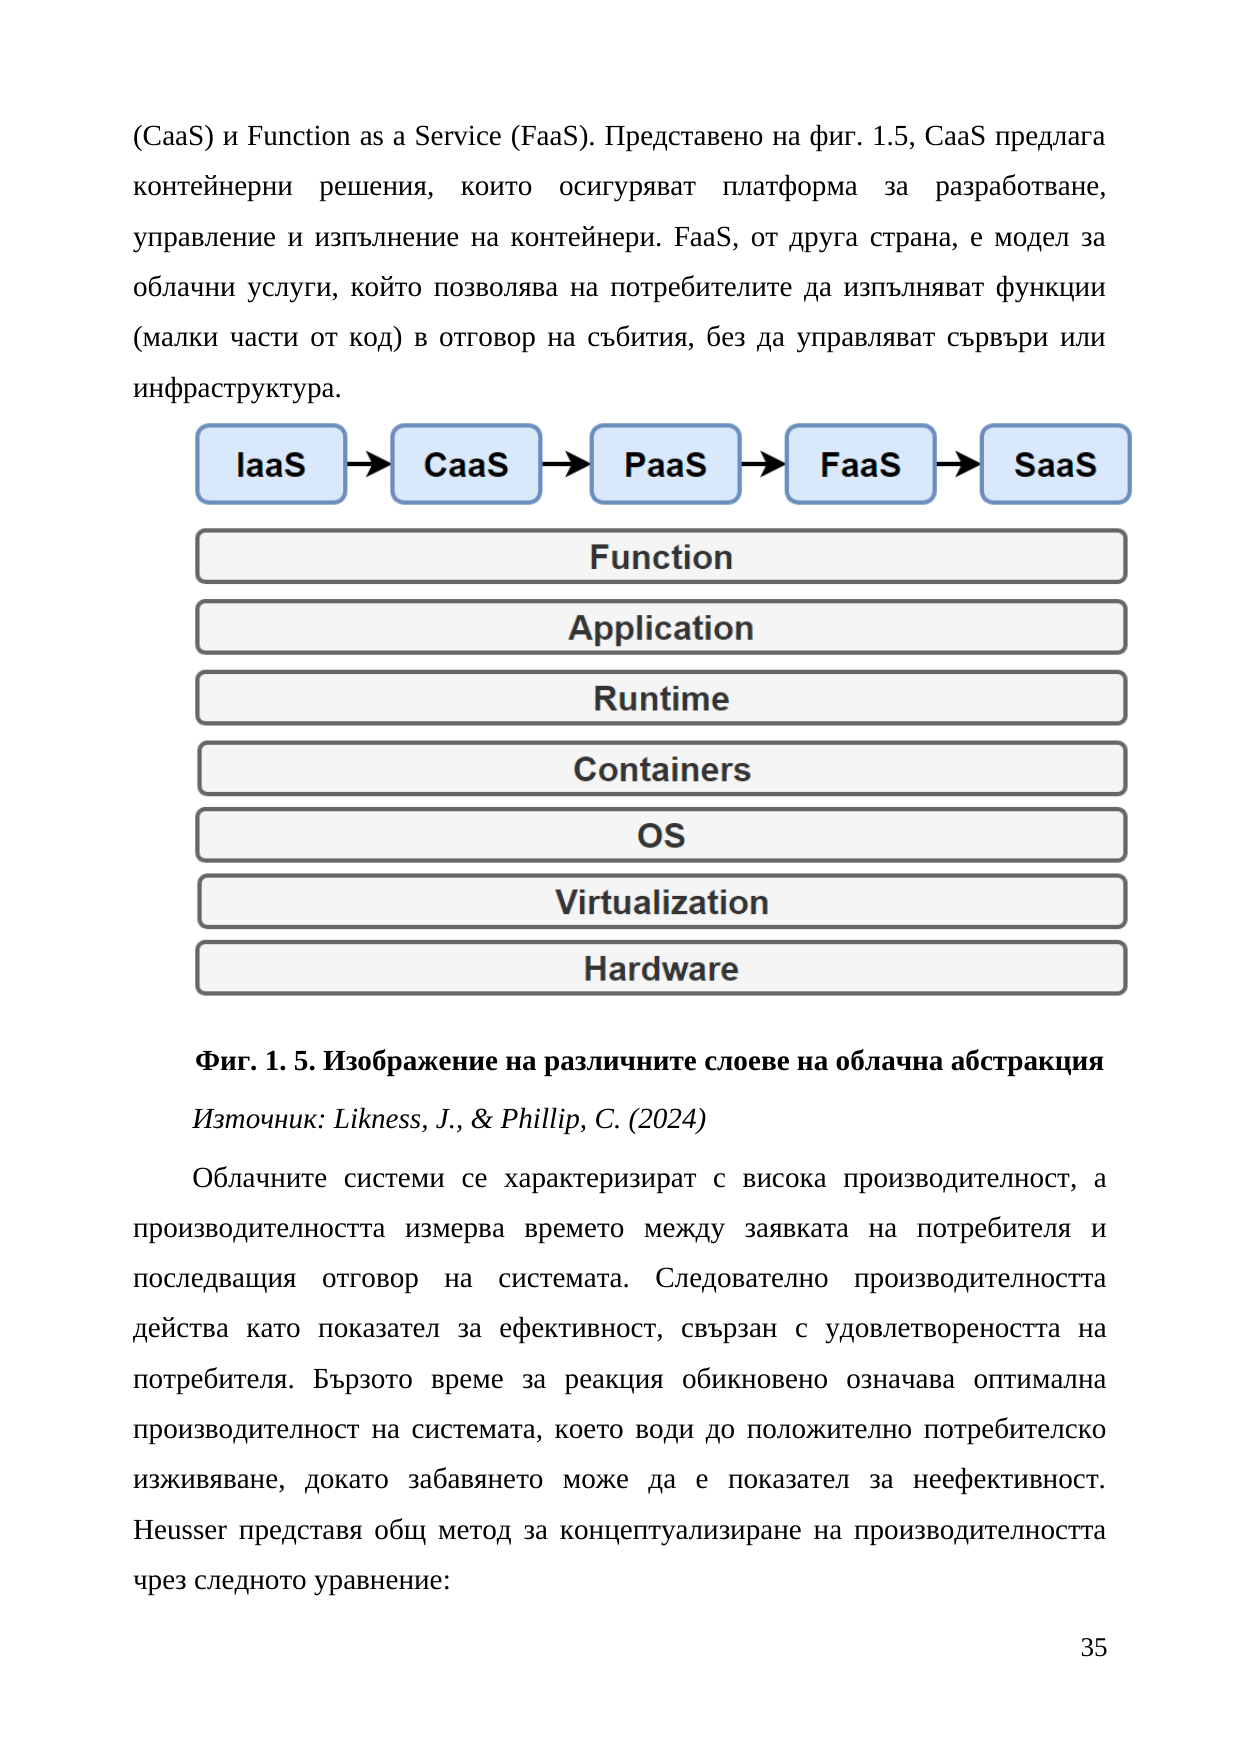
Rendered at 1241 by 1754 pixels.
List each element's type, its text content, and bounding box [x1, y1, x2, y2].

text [133, 118, 1107, 403]
picture [192, 420, 1133, 1001]
title Фиг. 1. 5. Изображение на различните слоеве на облачна абстракция [133, 1043, 1107, 1076]
title Източник: Likness, J., & Phillip, C. (2024) [133, 1101, 1107, 1135]
text Облачните системи се характеризират с висока производителност, а производителността измерва времето между заявката на потребителя и последващия отговор на системата. Следователно производителността действа като показател за ефективност, свързан с удовлетвореността на потребителя. Бързото време за реакция обикновено означава оптимална производителност на системата, което води до положително потребителско изживяване, докато забавянето може да е показател за неефективност. Heusser представя общ метод за концептуализиране на производителността чрез следното уравнение: [133, 1160, 1107, 1596]
